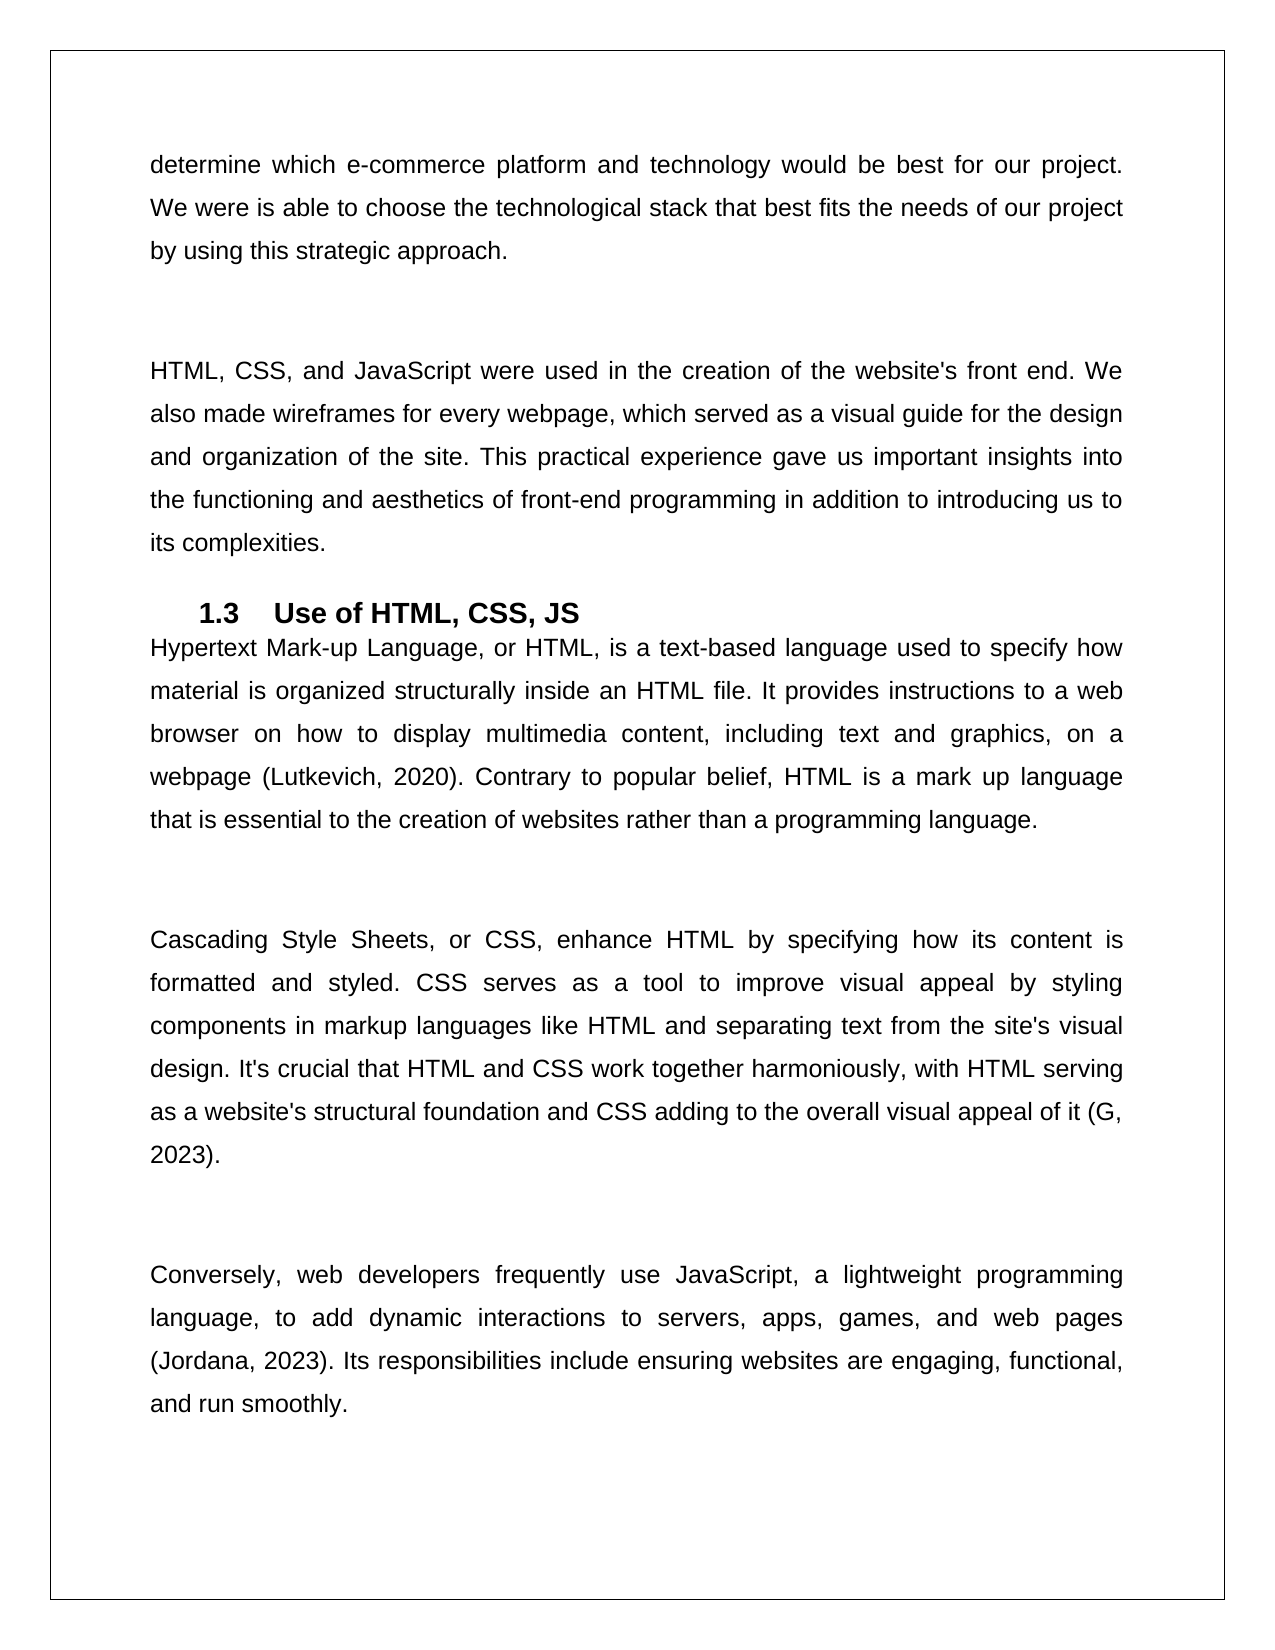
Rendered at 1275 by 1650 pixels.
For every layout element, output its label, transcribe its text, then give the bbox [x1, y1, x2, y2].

subtitle Use of HTML, CSS, JS [198, 596, 1125, 630]
text determine which e-commerce platform and technology would be best for our project. We were is able to choose the technological stack that best fits the needs of our project by using this strategic approach. [150, 150, 1125, 265]
text Conversely, web developers frequently use JavaScript, a lightweight programming language, to add dynamic interactions to servers, apps, games, and web pages (Jordana, 2023). Its responsibilities include ensuring websites are engaging, functional, and run smoothly. [150, 1260, 1125, 1418]
text Hypertext Mark-up Language, or HTML, is a text-based language used to specify how material is organized structurally inside an HTML file. It provides instructions to a web browser on how to display multimedia content, including text and graphics, on a webpage (Lutkevich, 2020). Contrary to popular belief, HTML is a mark up language that is essential to the creation of websites rather than a programming language. [150, 633, 1125, 834]
text Cascading Style Sheets, or CSS, enhance HTML by specifying how its content is formatted and styled. CSS serves as a tool to improve visual appeal by styling components in markup languages like HTML and separating text from the site's visual design. It's crucial that HTML and CSS work together harmoniously, with HTML serving as a website's structural foundation and CSS adding to the overall visual appeal of it (G, 2023). [150, 925, 1125, 1169]
text HTML, CSS, and JavaScript were used in the creation of the website's front end. We also made wireframes for every webpage, which served as a visual guide for the design and organization of the site. This practical experience gave us important insights into the functioning and aesthetics of front-end programming in addition to introducing us to its complexities. [150, 356, 1125, 557]
